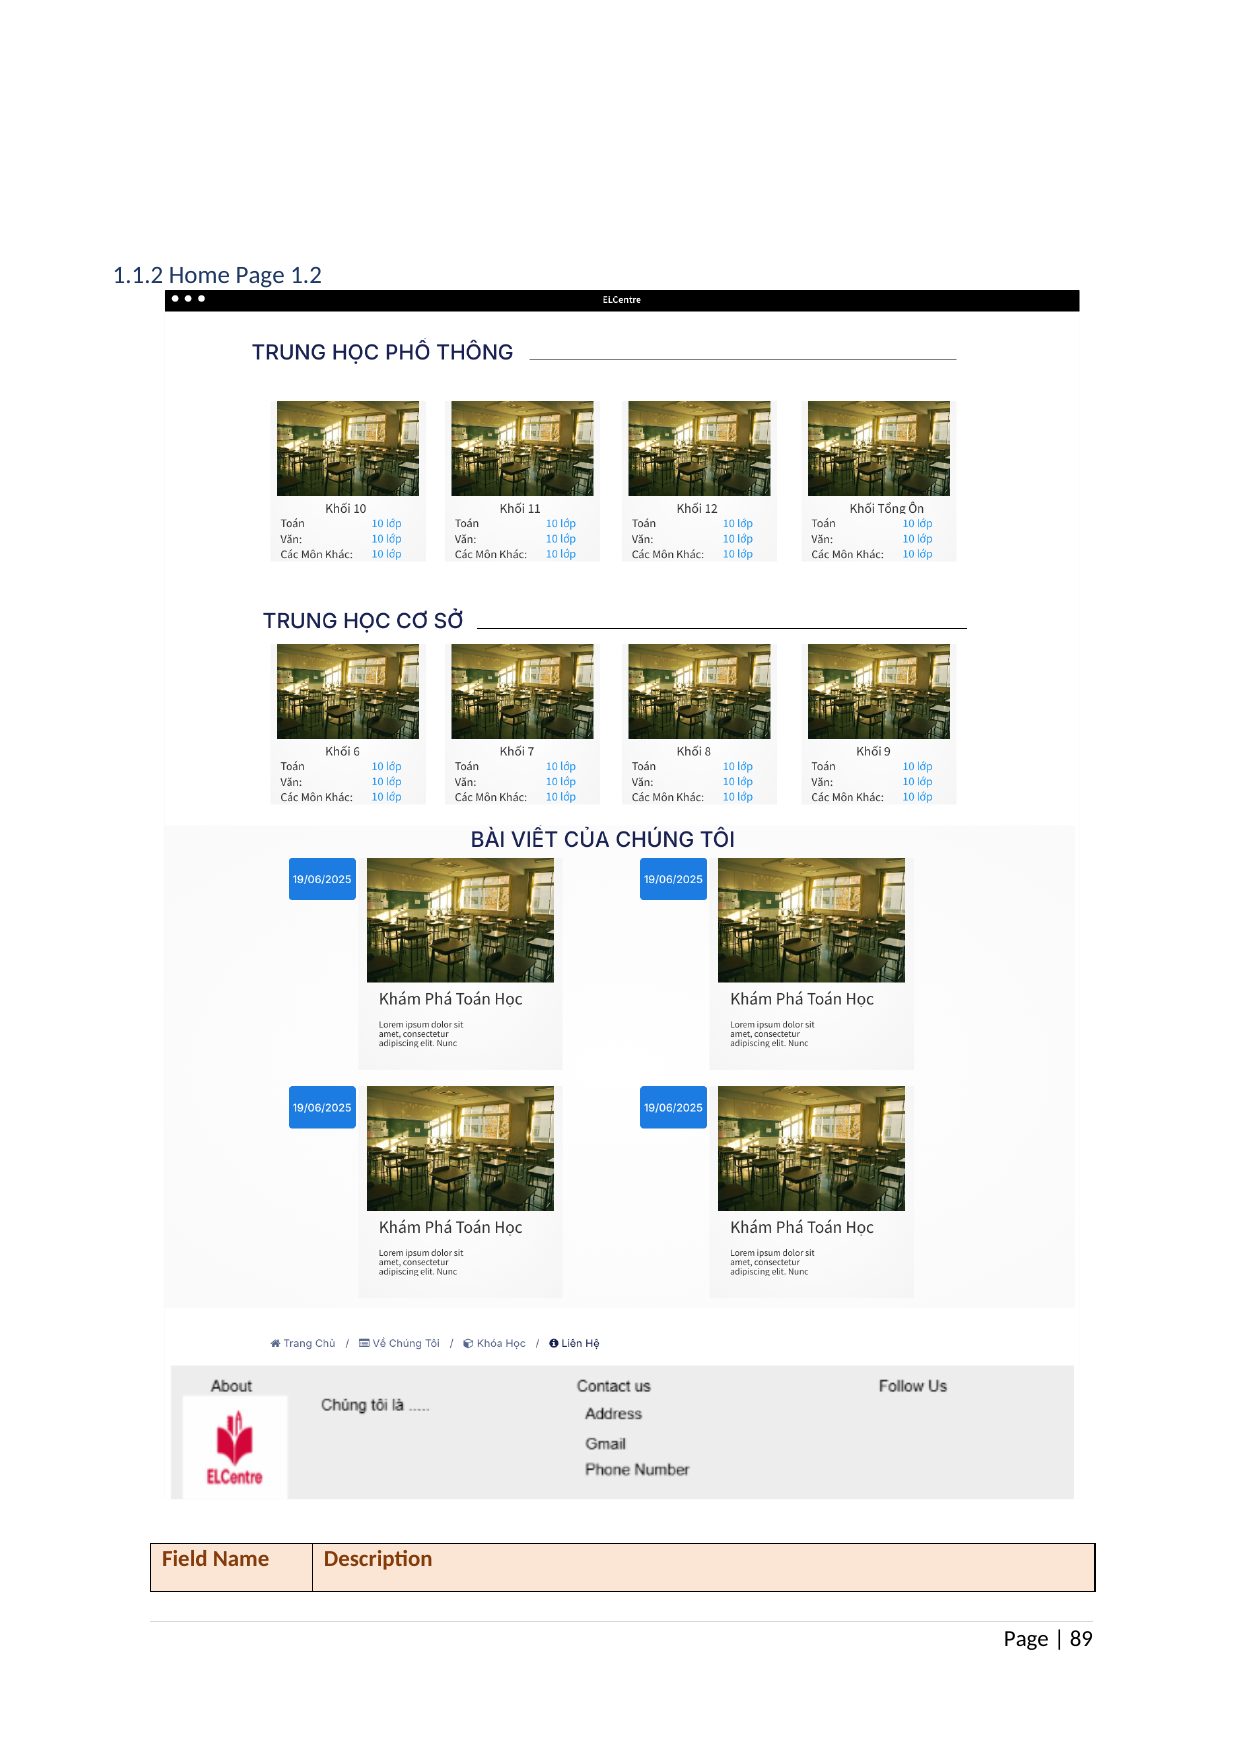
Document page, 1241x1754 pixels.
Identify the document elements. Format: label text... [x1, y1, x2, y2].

picture [150, 290, 1093, 1509]
subtitle 1.1.2 Home Page 1.2 [112, 259, 1093, 290]
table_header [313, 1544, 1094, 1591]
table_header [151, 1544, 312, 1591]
